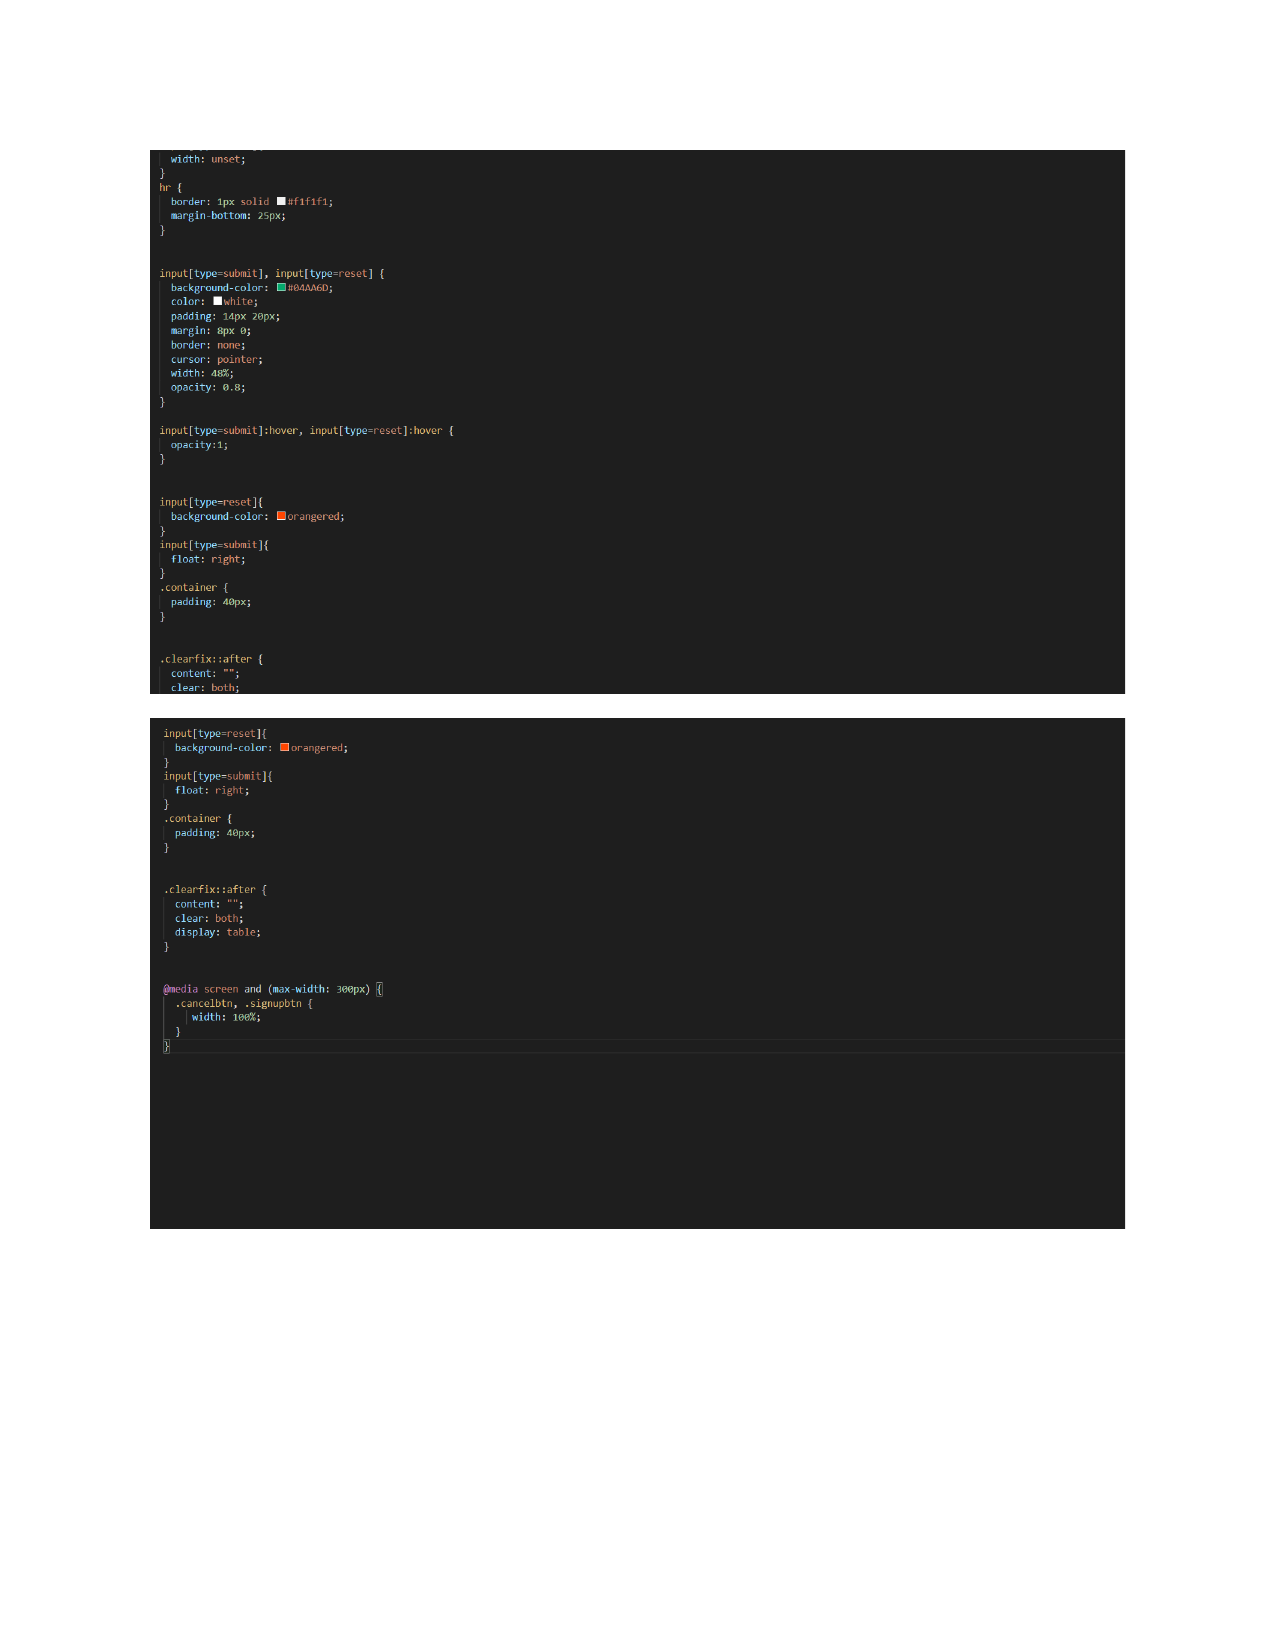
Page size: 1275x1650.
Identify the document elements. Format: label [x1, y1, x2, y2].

picture [150, 718, 1125, 1229]
picture [150, 150, 1125, 694]
